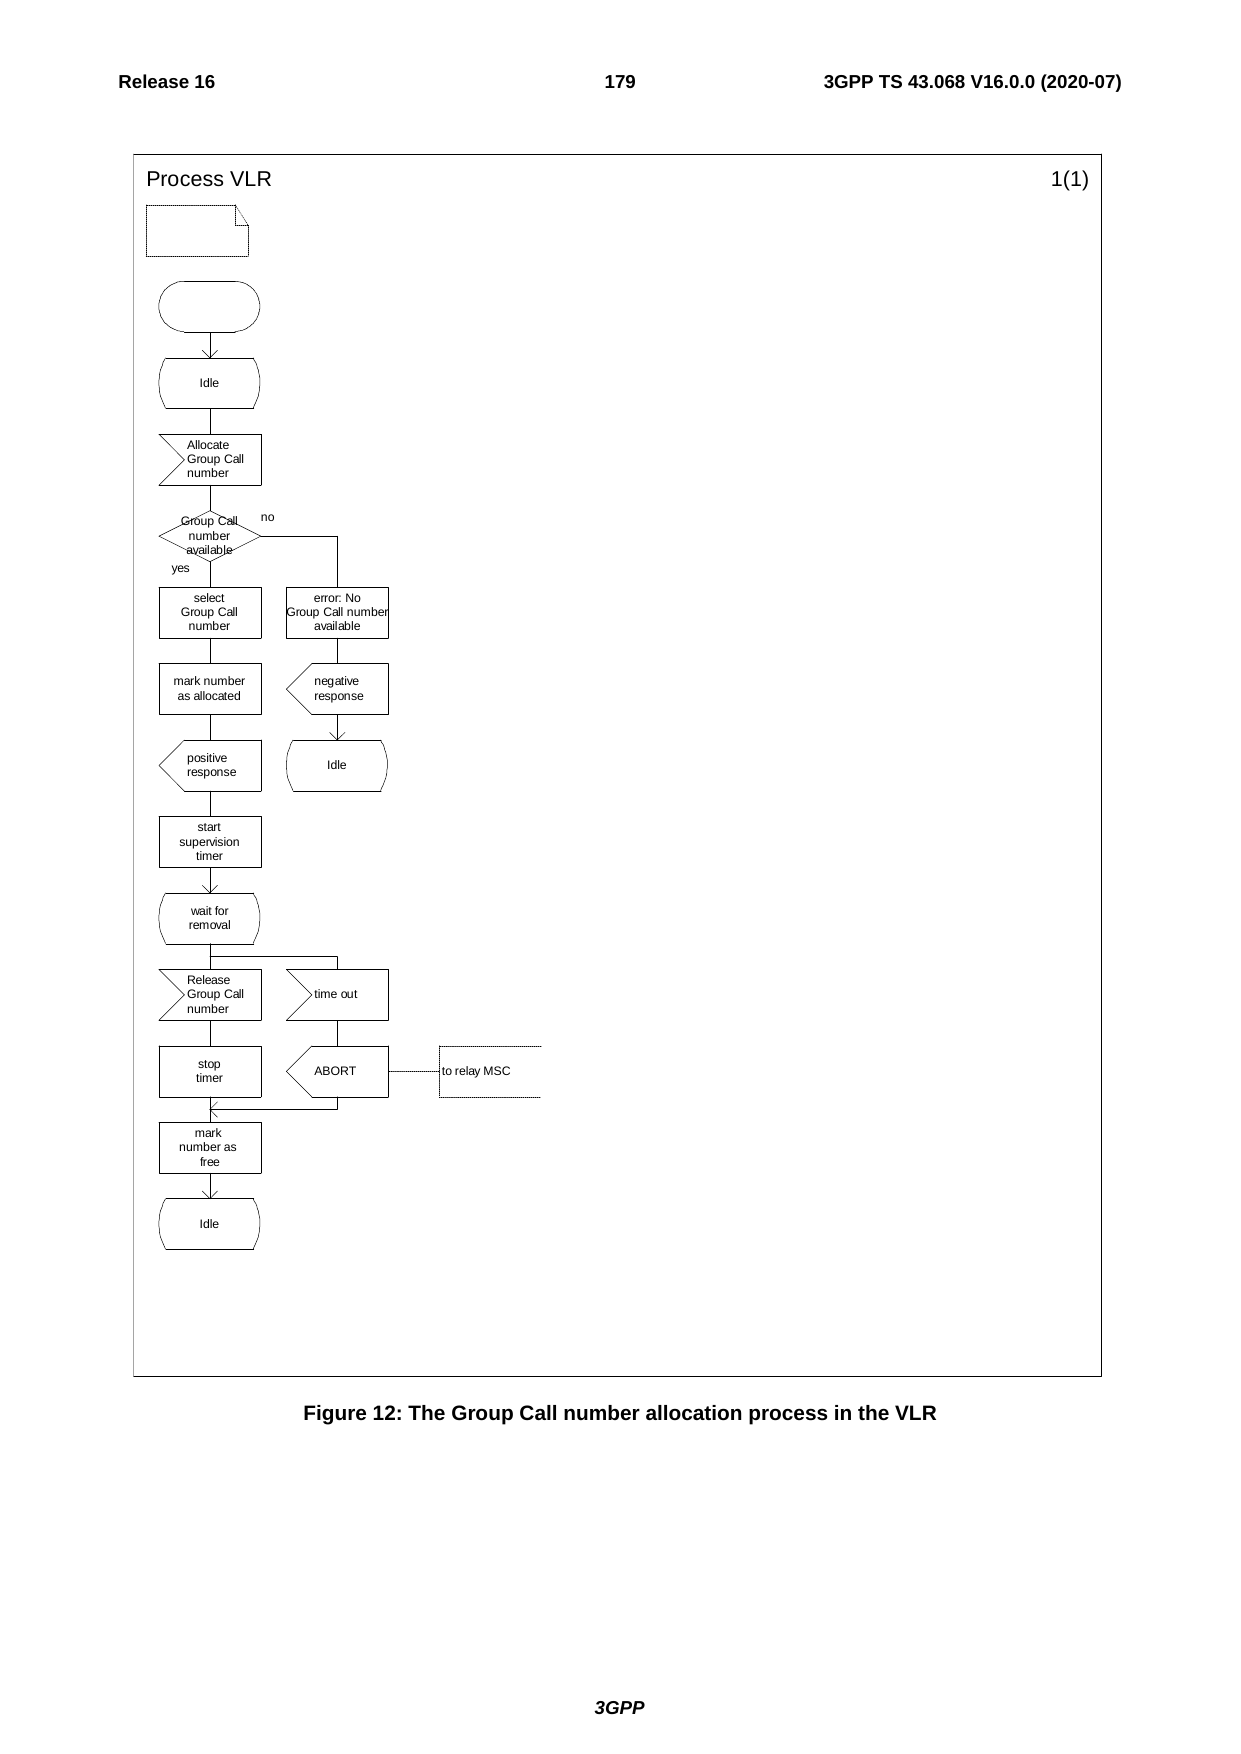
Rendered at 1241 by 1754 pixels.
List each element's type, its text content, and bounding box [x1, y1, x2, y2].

text Figure 12: The Group Call number allocation process in the VLR [118, 1401, 1122, 1425]
